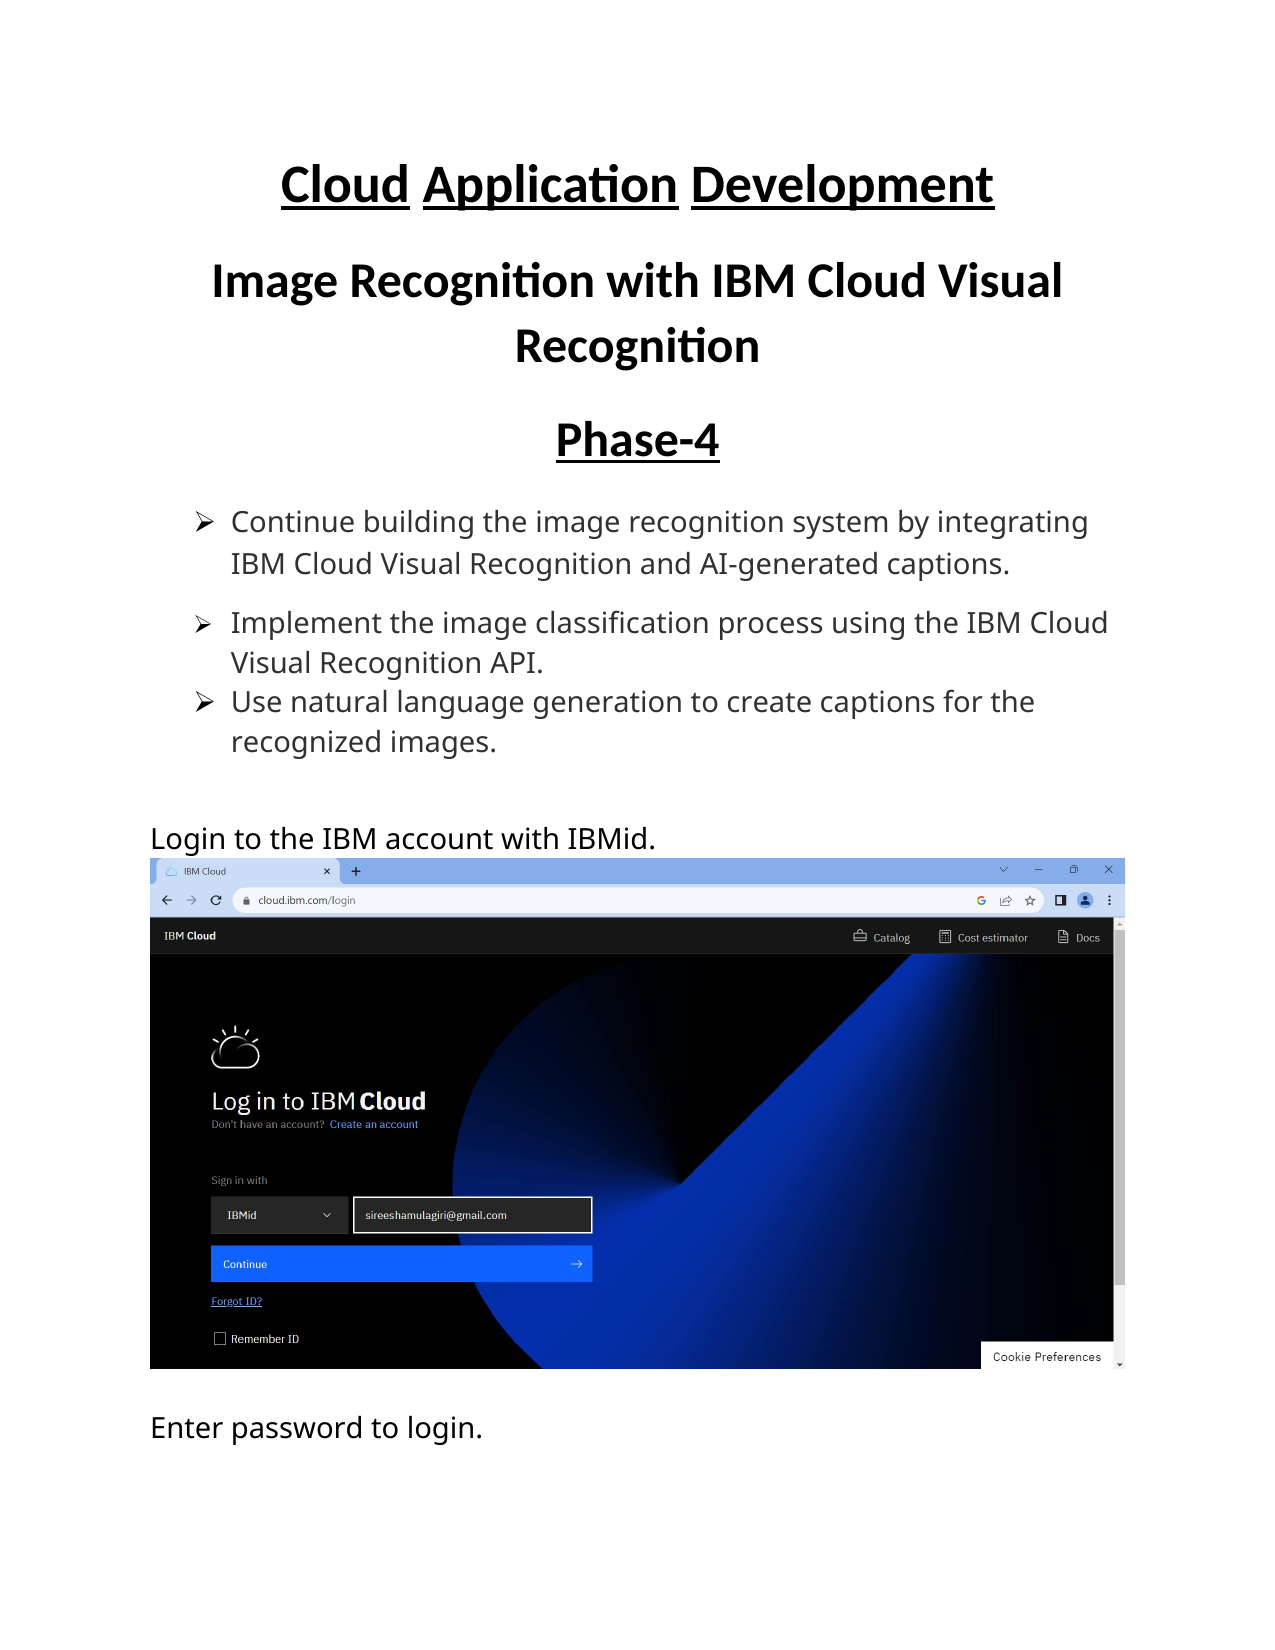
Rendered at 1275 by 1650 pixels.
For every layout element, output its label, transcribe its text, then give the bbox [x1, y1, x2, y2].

picture [150, 858, 1125, 1369]
list Use natural language generation to create captions for the recognized images. [193, 682, 1125, 761]
list Continue building the image recognition system by integrating IBM Cloud Visual Recognition and AI-generated captions. [193, 502, 1125, 583]
text Cloud Application Development [150, 150, 1125, 216]
text Image Recognition with IBM Cloud Visual Recognition [150, 249, 1125, 375]
text Phase-4 [150, 408, 1125, 469]
text Login to the IBM account with IBMid. [150, 818, 1125, 858]
list Implement the image classification process using the IBM Cloud Visual Recognition API. [193, 602, 1125, 682]
text Enter password to login. [150, 1408, 1125, 1447]
